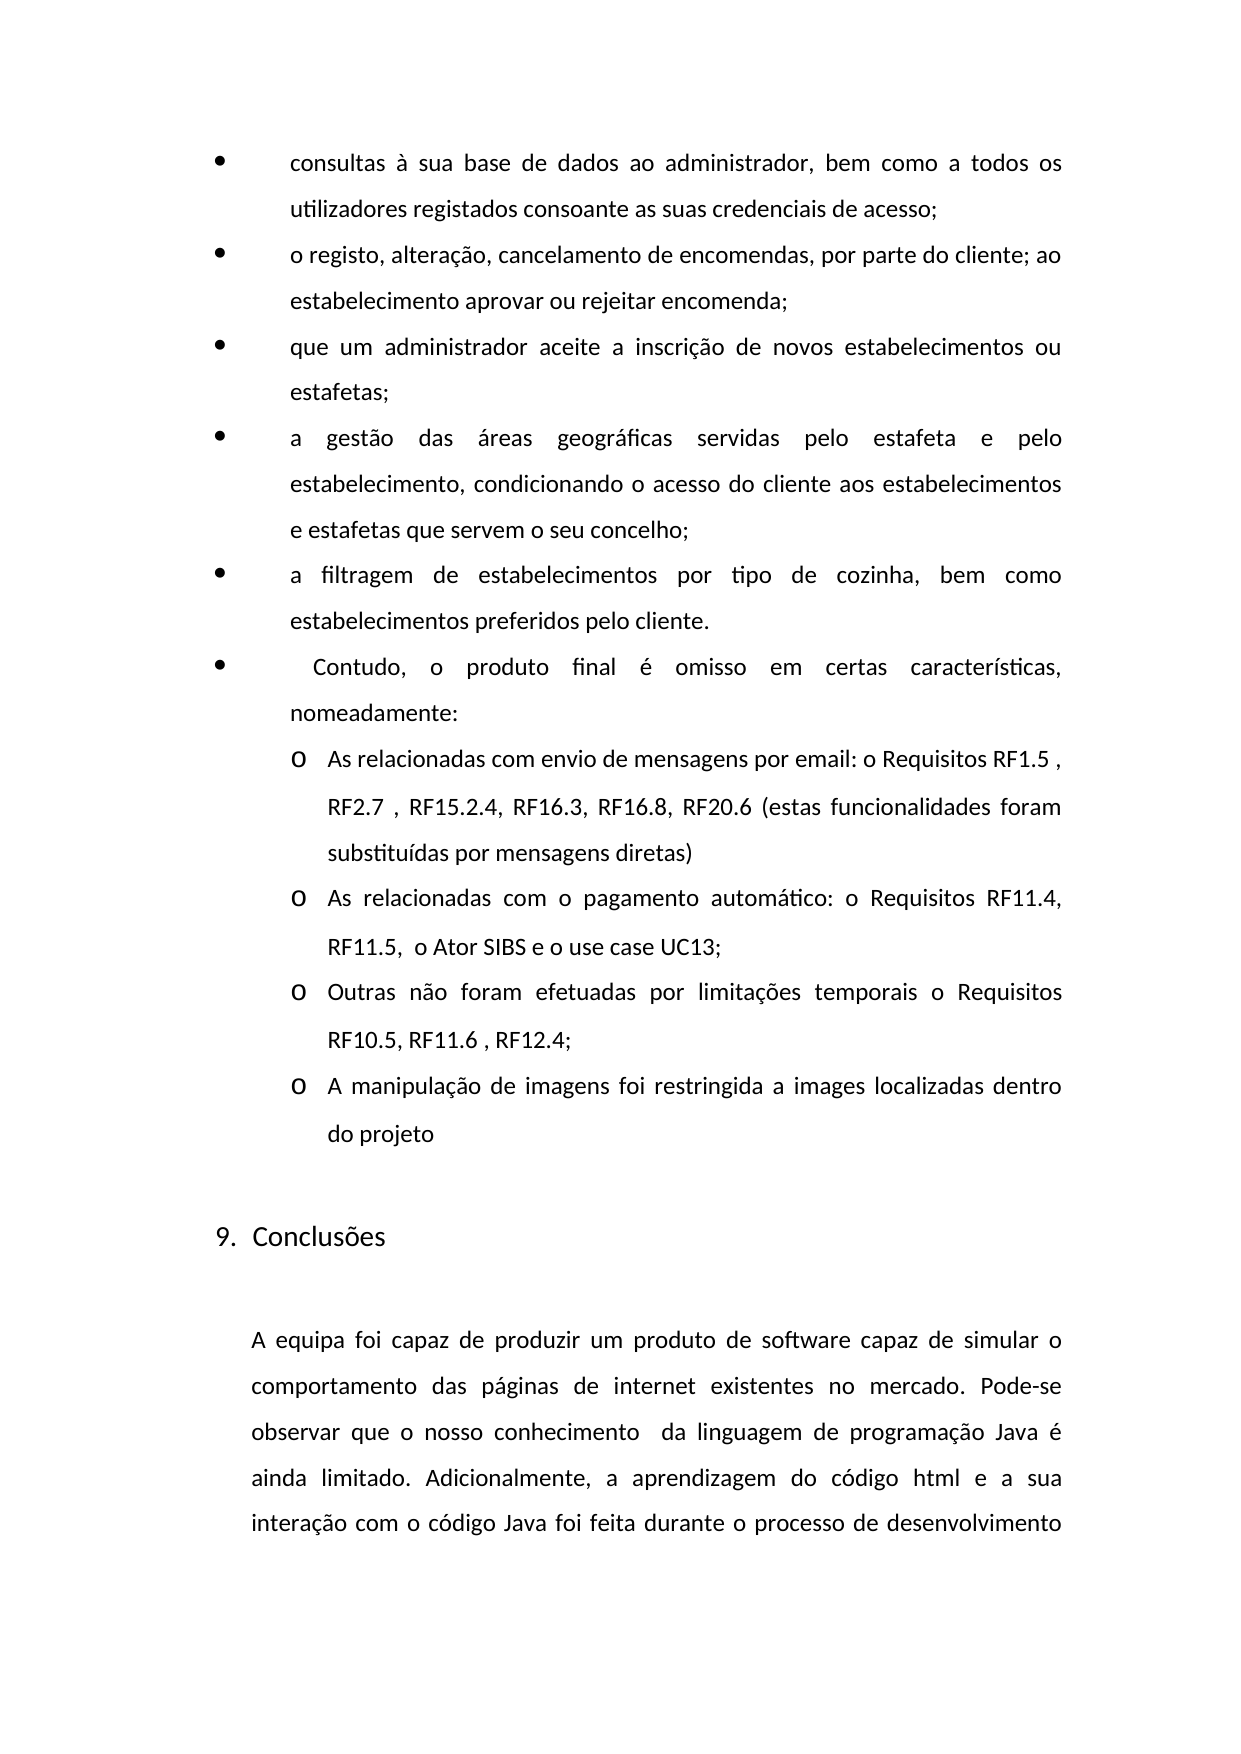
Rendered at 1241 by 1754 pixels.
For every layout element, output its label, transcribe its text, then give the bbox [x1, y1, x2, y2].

list As relacionadas com envio de mensagens por email: o Requisitos RF1.5 , RF2.7 , RF15.2.4, RF16.3, RF16.8, RF20.6 (estas funcionalidades foram substituídas por mensagens diretas) [290, 743, 1063, 867]
list As relacionadas com o pagamento automático: o Requisitos RF11.4, RF11.5, o Ator SIBS e o use case UC13; [290, 882, 1063, 961]
list a gestão das áreas geográficas servidas pelo estafeta e pelo estabelecimento, condicionando o acesso do cliente aos estabelecimentos e estafetas que servem o seu concelho; [215, 422, 1063, 544]
list consultas à sua base de dados ao administrador, bem como a todos os utilizadores registados consoante as suas credenciais de acesso; [215, 148, 1063, 224]
list a filtragem de estabelecimentos por tipo de cozinha, bem como estabelecimentos preferidos pelo cliente. [215, 559, 1063, 636]
list A manipulação de imagens foi restringida a images localizadas dentro do projeto [290, 1070, 1063, 1149]
list Conclusões [215, 1218, 1063, 1253]
list Outras não foram efetuadas por limitações temporais o Requisitos RF10.5, RF11.6 , RF12.4; [290, 976, 1063, 1055]
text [251, 1324, 1063, 1538]
list o registo, alteração, cancelamento de encomendas, por parte do cliente; ao estabelecimento aprovar ou rejeitar encomenda; [215, 239, 1063, 316]
list Contudo, o produto final é omisso em certas características, nomeadamente: [215, 651, 1063, 727]
list que um administrador aceite a inscrição de novos estabelecimentos ou estafetas; [215, 331, 1063, 407]
